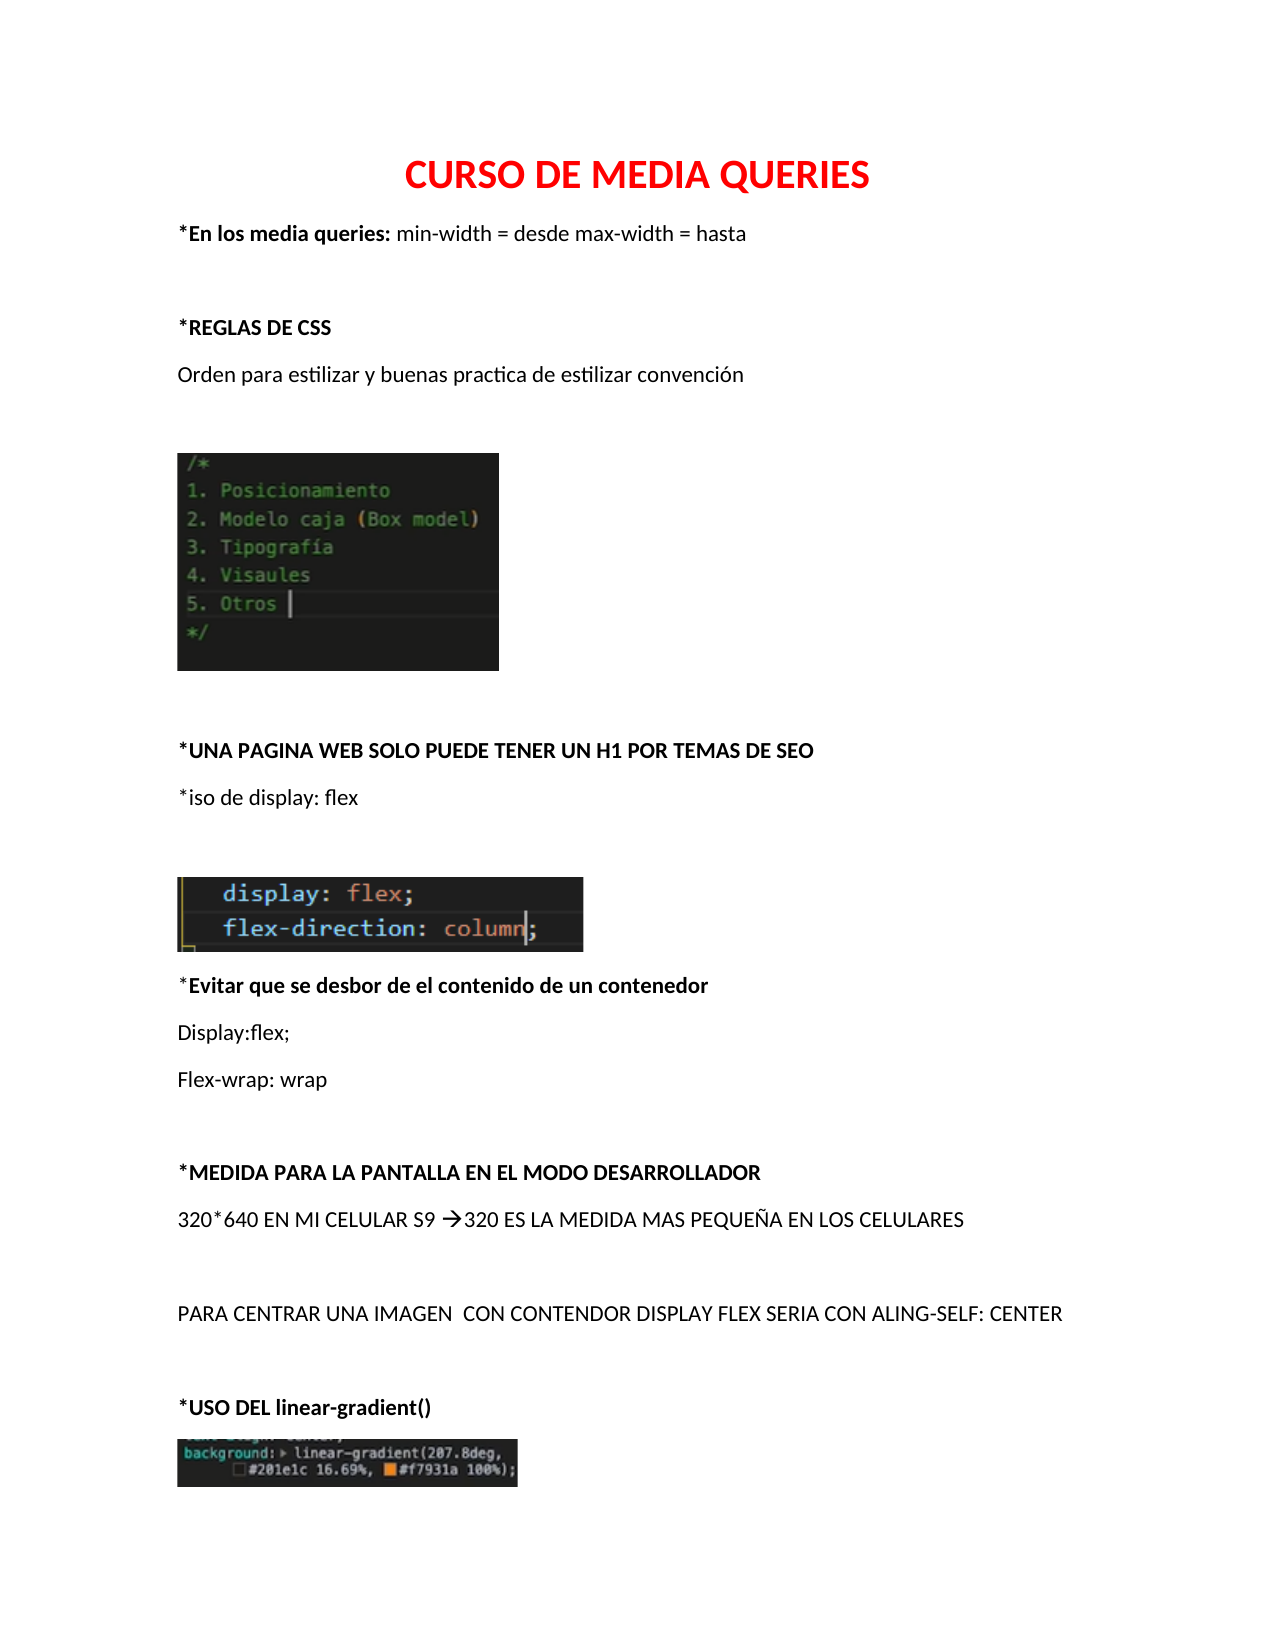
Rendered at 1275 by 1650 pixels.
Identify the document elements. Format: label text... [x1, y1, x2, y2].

text CURSO DE MEDIA QUERIES [177, 148, 1098, 198]
text *iso de display: flex [177, 783, 1098, 811]
text *Evitar que se desbor de el contenido de un contenedor [177, 971, 1098, 999]
picture [177, 453, 499, 671]
text *MEDIDA PARA LA PANTALLA EN EL MODO DESARROLLADOR [177, 1158, 1098, 1186]
text *UNA PAGINA WEB SOLO PUEDE TENER UN H1 POR TEMAS DE SEO [177, 736, 1098, 764]
text Flex-wrap: wrap [177, 1065, 1098, 1093]
text PARA CENTRAR UNA IMAGEN CON CONTENDOR DISPLAY FLEX SERIA CON ALING-SELF: CENTER [177, 1299, 1098, 1327]
text *REGLAS DE CSS [177, 313, 1098, 341]
text Display:flex; [177, 1018, 1098, 1046]
text Orden para estilizar y buenas practica de estilizar convención [177, 360, 1098, 388]
picture [177, 1439, 518, 1487]
picture [177, 877, 584, 952]
text 320*640 EN MI CELULAR S9 320 ES LA MEDIDA MAS PEQUEÑA EN LOS CELULARES [177, 1205, 1098, 1233]
text *USO DEL linear-gradient() [177, 1393, 1098, 1421]
text *En los media queries: min-width = desde max-width = hasta [177, 219, 1098, 247]
